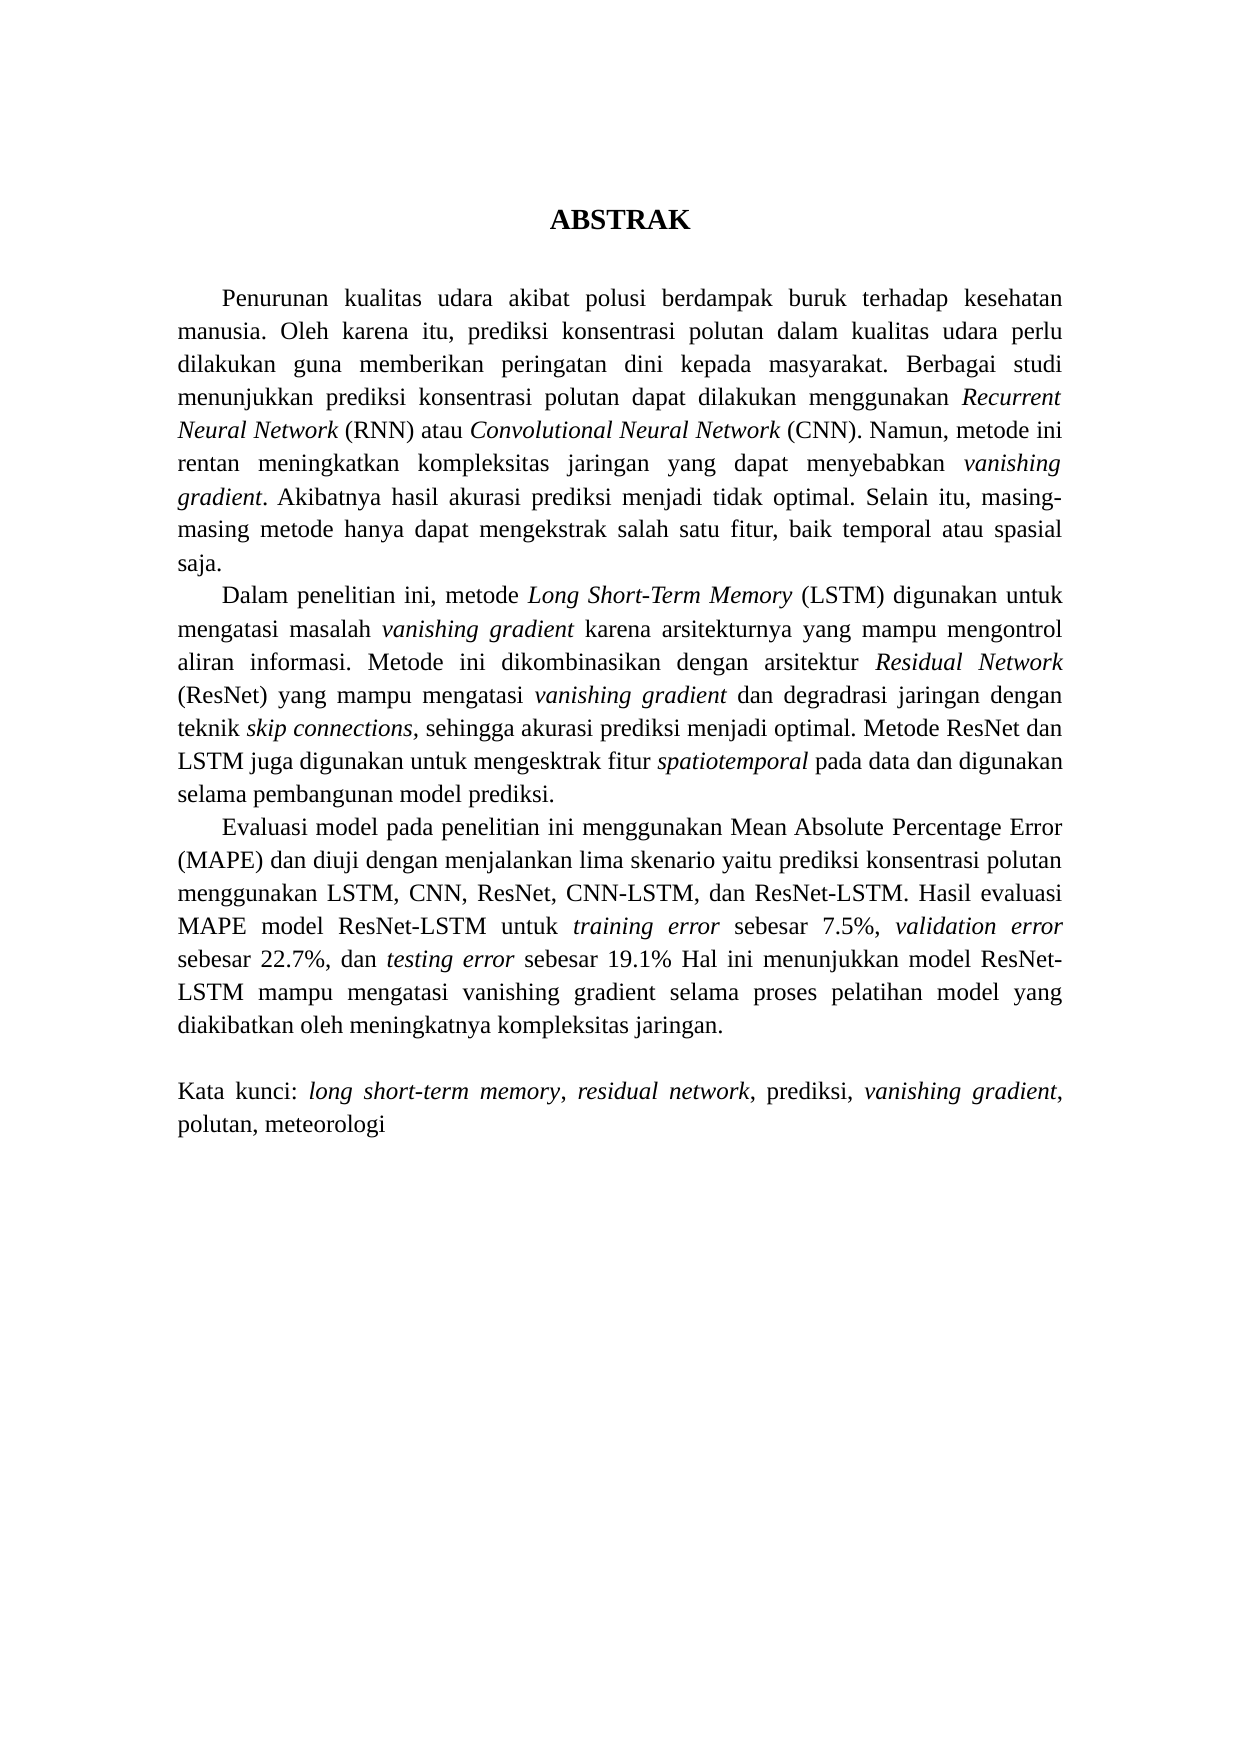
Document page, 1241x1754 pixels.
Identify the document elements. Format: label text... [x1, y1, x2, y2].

text Dalam penelitian ini, metode Long Short-Term Memory (LSTM) digunakan untuk mengatasi masalah vanishing gradient karena arsitekturnya yang mampu mengontrol aliran informasi. Metode ini dikombinasikan dengan arsitektur Residual Network (ResNet) yang mampu mengatasi vanishing gradient dan degradrasi jaringan dengan teknik skip connections, sehingga akurasi prediksi menjadi optimal. Metode ResNet dan LSTM juga digunakan untuk mengesktrak fitur spatiotemporal pada data dan digunakan selama pembangunan model prediksi. [177, 581, 1063, 807]
text Kata kunci: long short-term memory, residual network, prediksi, vanishing gradient, polutan, meteorologi [177, 1076, 1063, 1138]
subtitle ABSTRAK [177, 202, 1063, 236]
text Penurunan kualitas udara akibat polusi berdampak buruk terhadap kesehatan manusia. Oleh karena itu, prediksi konsentrasi polutan dalam kualitas udara perlu dilakukan guna memberikan peringatan dini kepada masyarakat. Berbagai studi menunjukkan prediksi konsentrasi polutan dapat dilakukan menggunakan Recurrent Neural Network (RNN) atau Convolutional Neural Network (CNN). Namun, metode ini rentan meningkatkan kompleksitas jaringan yang dapat menyebabkan vanishing gradient. Akibatnya hasil akurasi prediksi menjadi tidak optimal. Selain itu, masing-masing metode hanya dapat mengekstrak salah satu fitur, baik temporal atau spasial saja. [177, 283, 1063, 576]
text Evaluasi model pada penelitian ini menggunakan Mean Absolute Percentage Error (MAPE) dan diuji dengan menjalankan lima skenario yaitu prediksi konsentrasi polutan menggunakan LSTM, CNN, ResNet, CNN-LSTM, dan ResNet-LSTM. Hasil evaluasi MAPE model ResNet-LSTM untuk training error sebesar 7.5%, validation error sebesar 22.7%, dan testing error sebesar 19.1% Hal ini menunjukkan model ResNet-LSTM mampu mengatasi vanishing gradient selama proses pelatihan model yang diakibatkan oleh meningkatnya kompleksitas jaringan. [177, 812, 1063, 1039]
